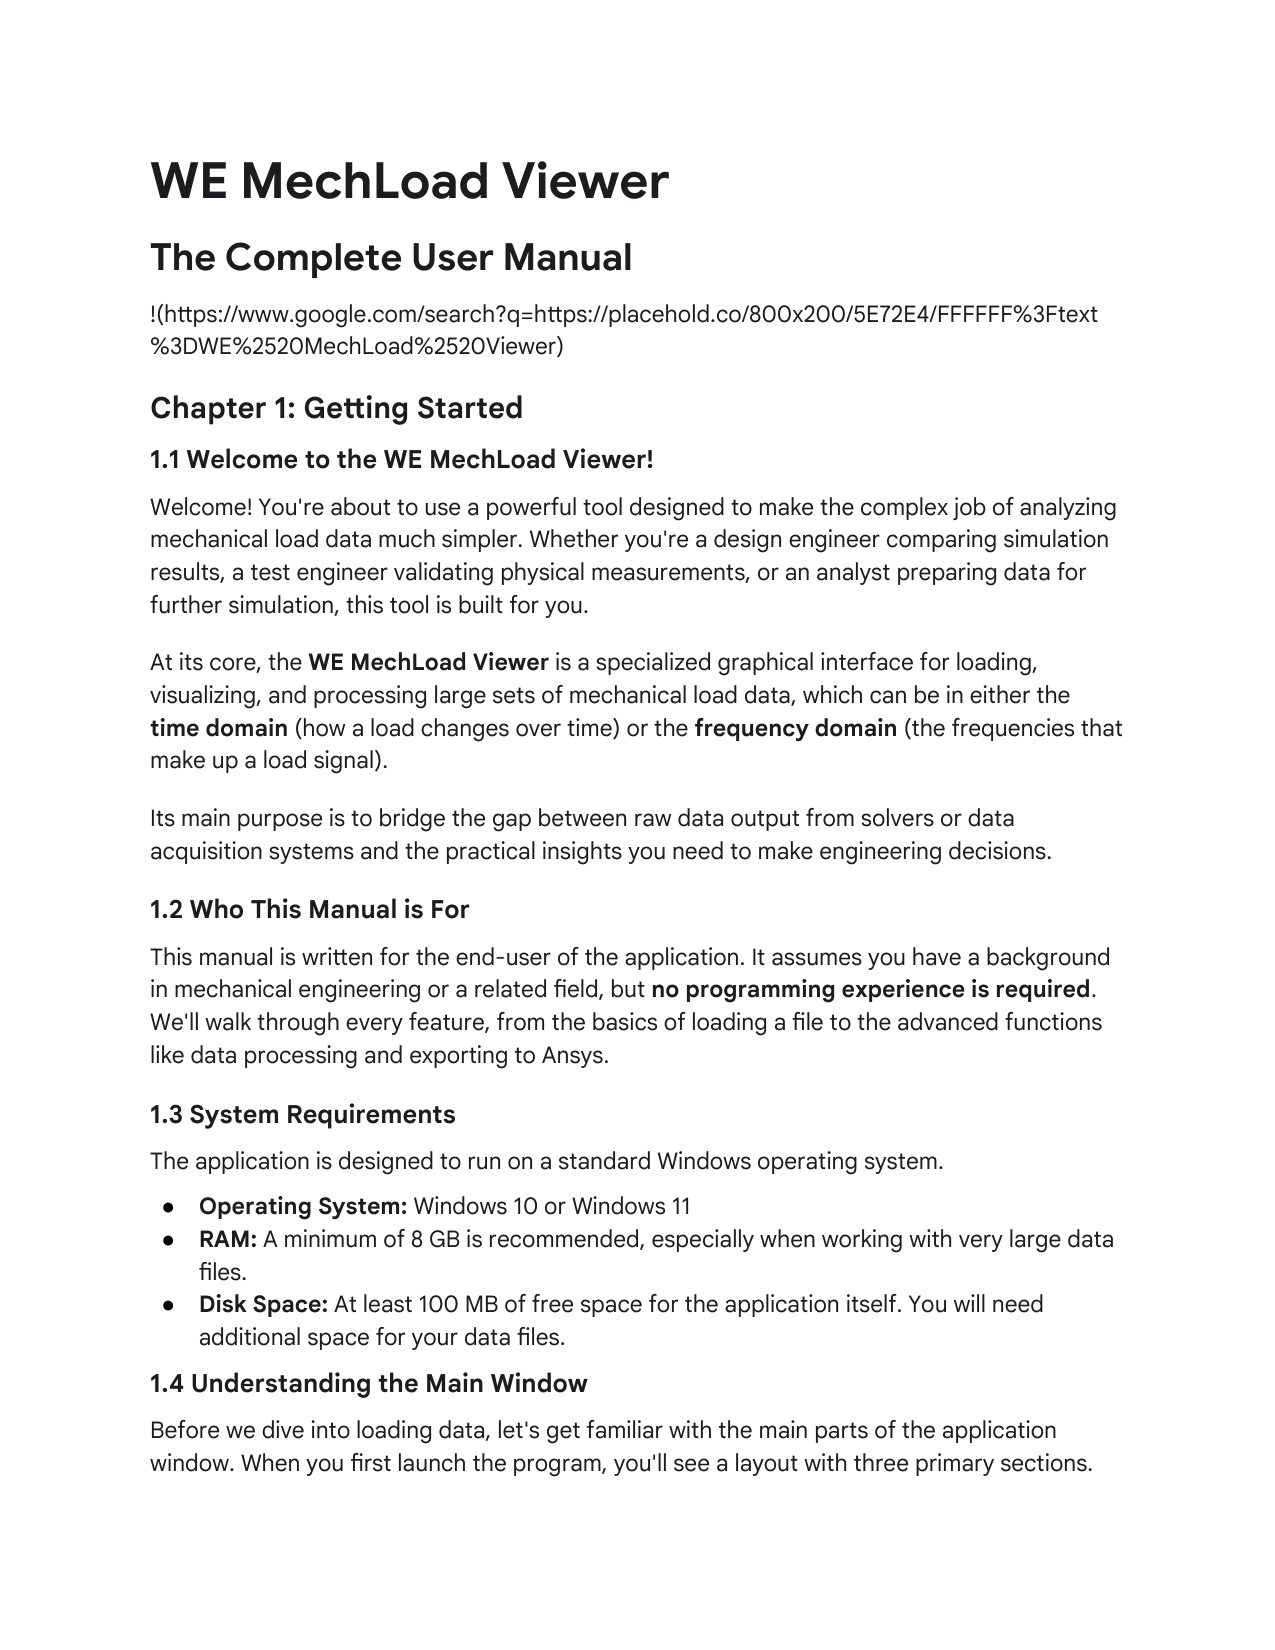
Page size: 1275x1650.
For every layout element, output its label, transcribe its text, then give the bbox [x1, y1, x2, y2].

text Before we dive into loading data, let's get familiar with the main parts of the application window. When you first launch the program, you'll see a layout with three primary sections. [150, 1417, 1125, 1478]
text Its main purpose is to bridge the gap between raw data output from solvers or data acquisition systems and the practical insights you need to make engineering decisions. [150, 804, 1125, 866]
subtitle Chapter 1: Getting Started [150, 390, 1125, 427]
text !(https://www.google.com/search?q=https://placehold.co/800x200/5E72E4/FFFFFF%3Ftext%3DWE%2520MechLoad%2520Viewer) [150, 300, 1125, 361]
subtitle 1.2 Who This Manual is For [150, 895, 1125, 926]
subtitle WE MechLoad Viewer [150, 150, 1125, 213]
list Operating System: Windows 10 or Windows 11 [161, 1192, 1125, 1221]
list RAM: A minimum of 8 GB is recommended, especially when working with very large data files. [161, 1225, 1125, 1286]
text This manual is written for the end-user of the application. It assumes you have a background in mechanical engineering or a related field, but no programming experience is required. We'll walk through every feature, from the basics of loading a file to the advanced functions like data processing and exporting to Ansys. [150, 943, 1125, 1070]
text At its core, the WE MechLoad Viewer is a specialized graphical interface for loading, visualizing, and processing large sets of mechanical load data, which can be in either the time domain (how a load changes over time) or the frequency domain (the frequencies that make up a load signal). [150, 648, 1125, 775]
list Disk Space: At least 100 MB of free space for the application itself. You will need additional space for your data files. [161, 1290, 1125, 1352]
subtitle 1.1 Welcome to the WE MechLoad Viewer! [150, 444, 1125, 476]
subtitle 1.4 Understanding the Main Window [150, 1368, 1125, 1400]
text The application is designed to run on a standard Windows operating system. [150, 1147, 1125, 1176]
subtitle 1.3 System Requirements [150, 1099, 1125, 1130]
text Welcome! You're about to use a powerful tool designed to make the complex job of analyzing mechanical load data much simpler. Whether you're a design engineer comparing simulation results, a test engineer validating physical measurements, or an analyst preparing data for further simulation, this tool is built for you. [150, 493, 1125, 619]
subtitle The Complete User Manual [150, 234, 1125, 281]
